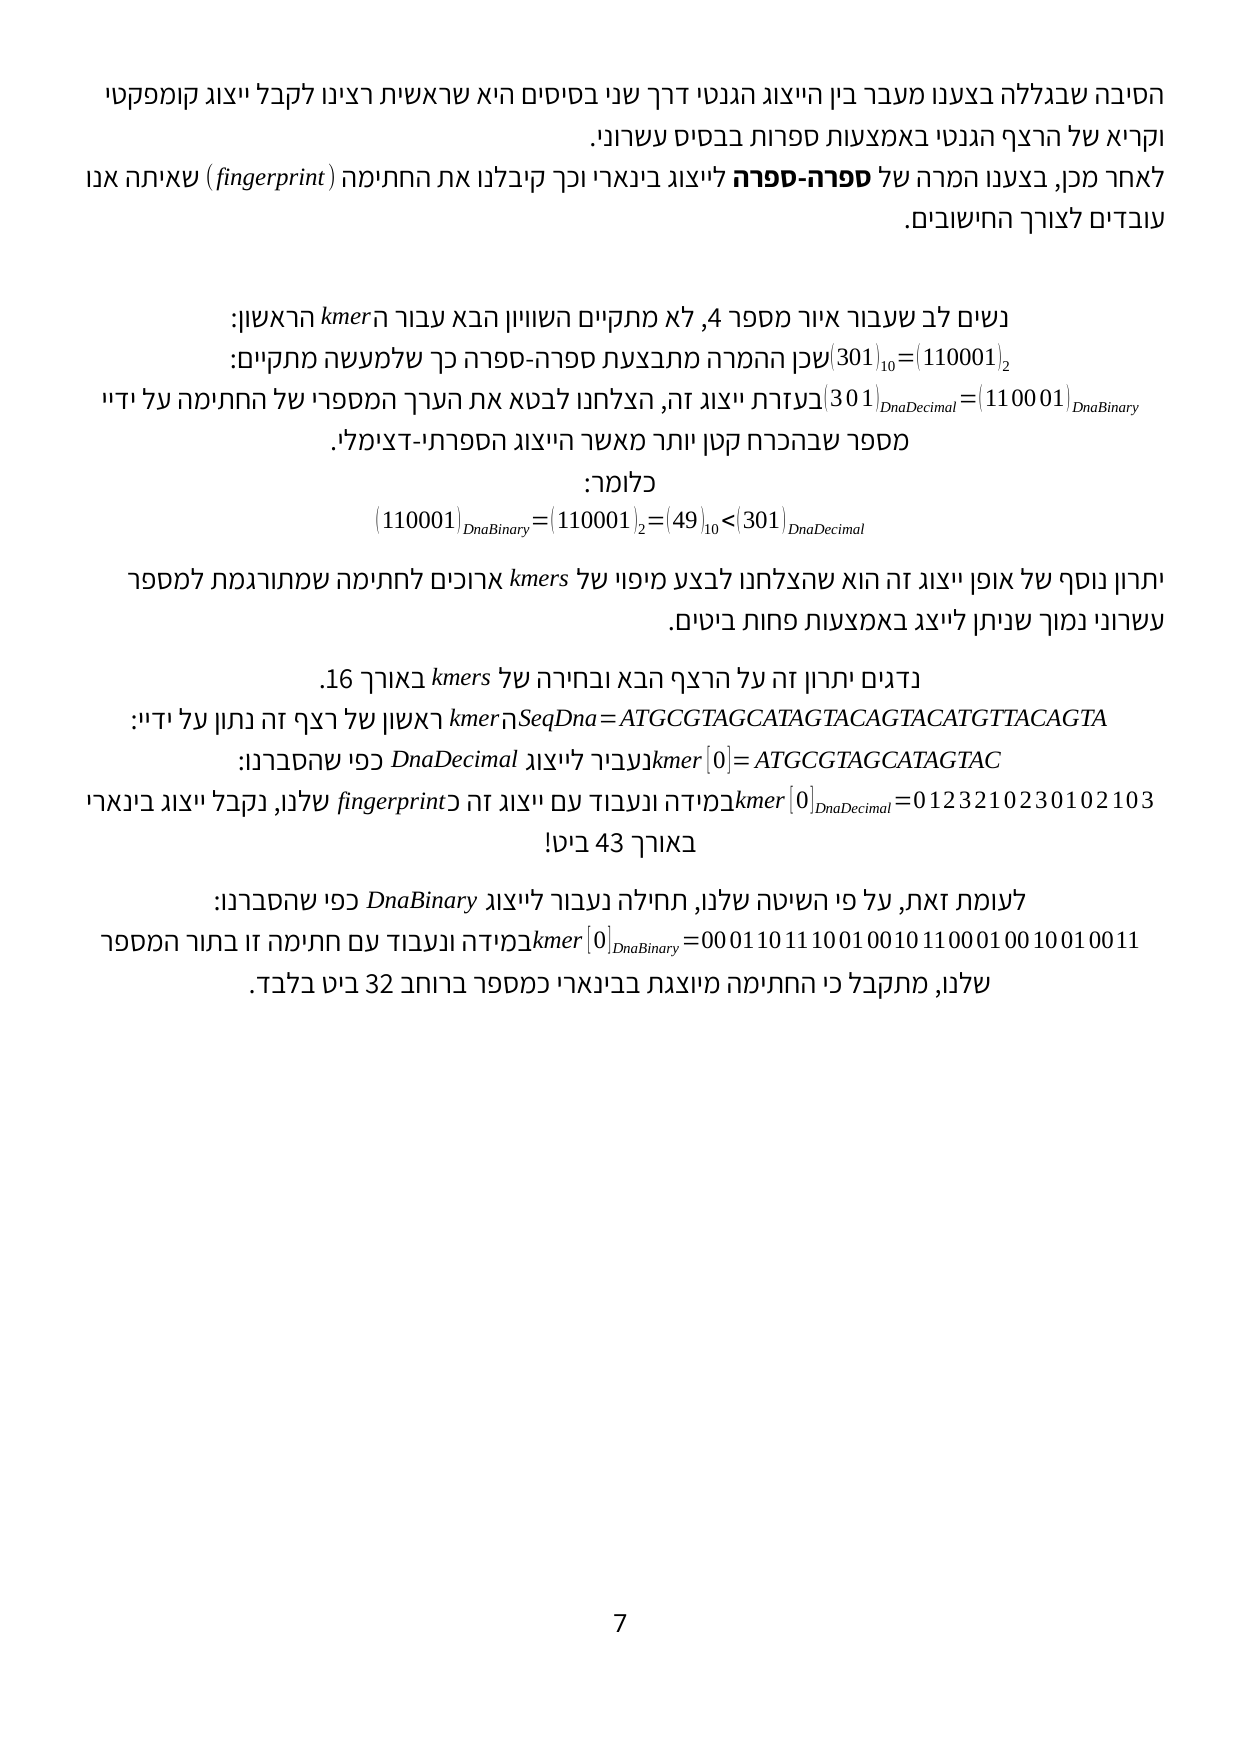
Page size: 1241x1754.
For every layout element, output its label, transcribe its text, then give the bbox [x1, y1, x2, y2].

text הסיבה שבגללה בצענו מעבר בין הייצוג הגנטי דרך שני בסיסים היא שראשית רצינו לקבל ייצוג קומפקטי וקריא של הרצף הגנטי באמצעות ספרות בבסיס עשרוני. לאחר מכן, בצענו המרה של ספרה-ספרה לייצוג בינארי וכך קיבלנו את החתימה שאיתה אנו עובדים לצורך החישובים. [75, 75, 1165, 237]
text יתרון נוסף של אופן ייצוג זה הוא שהצלחנו לבצע מיפוי של ארוכים לחתימה שמתורגמת למספר עשרוני נמוך שניתן לייצג באמצעות פחות ביטים. [75, 559, 1165, 639]
text נשים לב שעבור איור מספר 4, לא מתקיים השוויון הבא עבור ה הראשון: שכן ההמרה מתבצעת ספרה-ספרה כך שלמעשה מתקיים: בעזרת ייצוג זה, הצלחנו לבטא את הערך המספרי של החתימה על ידיי מספר שבהכרח קטן יותר מאשר הייצוג הספרתי-דצימלי. כלומר: [75, 256, 1165, 540]
text לעומת זאת, על פי השיטה שלנו, תחילה נעבור לייצוג כפי שהסברנו: במידה ונעבוד עם חתימה זו בתור המספר שלנו, מתקבל כי החתימה מיוצגת בבינארי כמספר ברוחב 32 ביט בלבד. [75, 881, 1165, 1001]
text נדגים יתרון זה על הרצף הבא ובחירה של באורך 16. ה ראשון של רצף זה נתון על ידיי: נעביר לייצוג כפי שהסברנו: במידה ונעבוד עם ייצוג זה כ שלנו, נקבל ייצוג בינארי באורך 43 ביט! [75, 658, 1165, 861]
